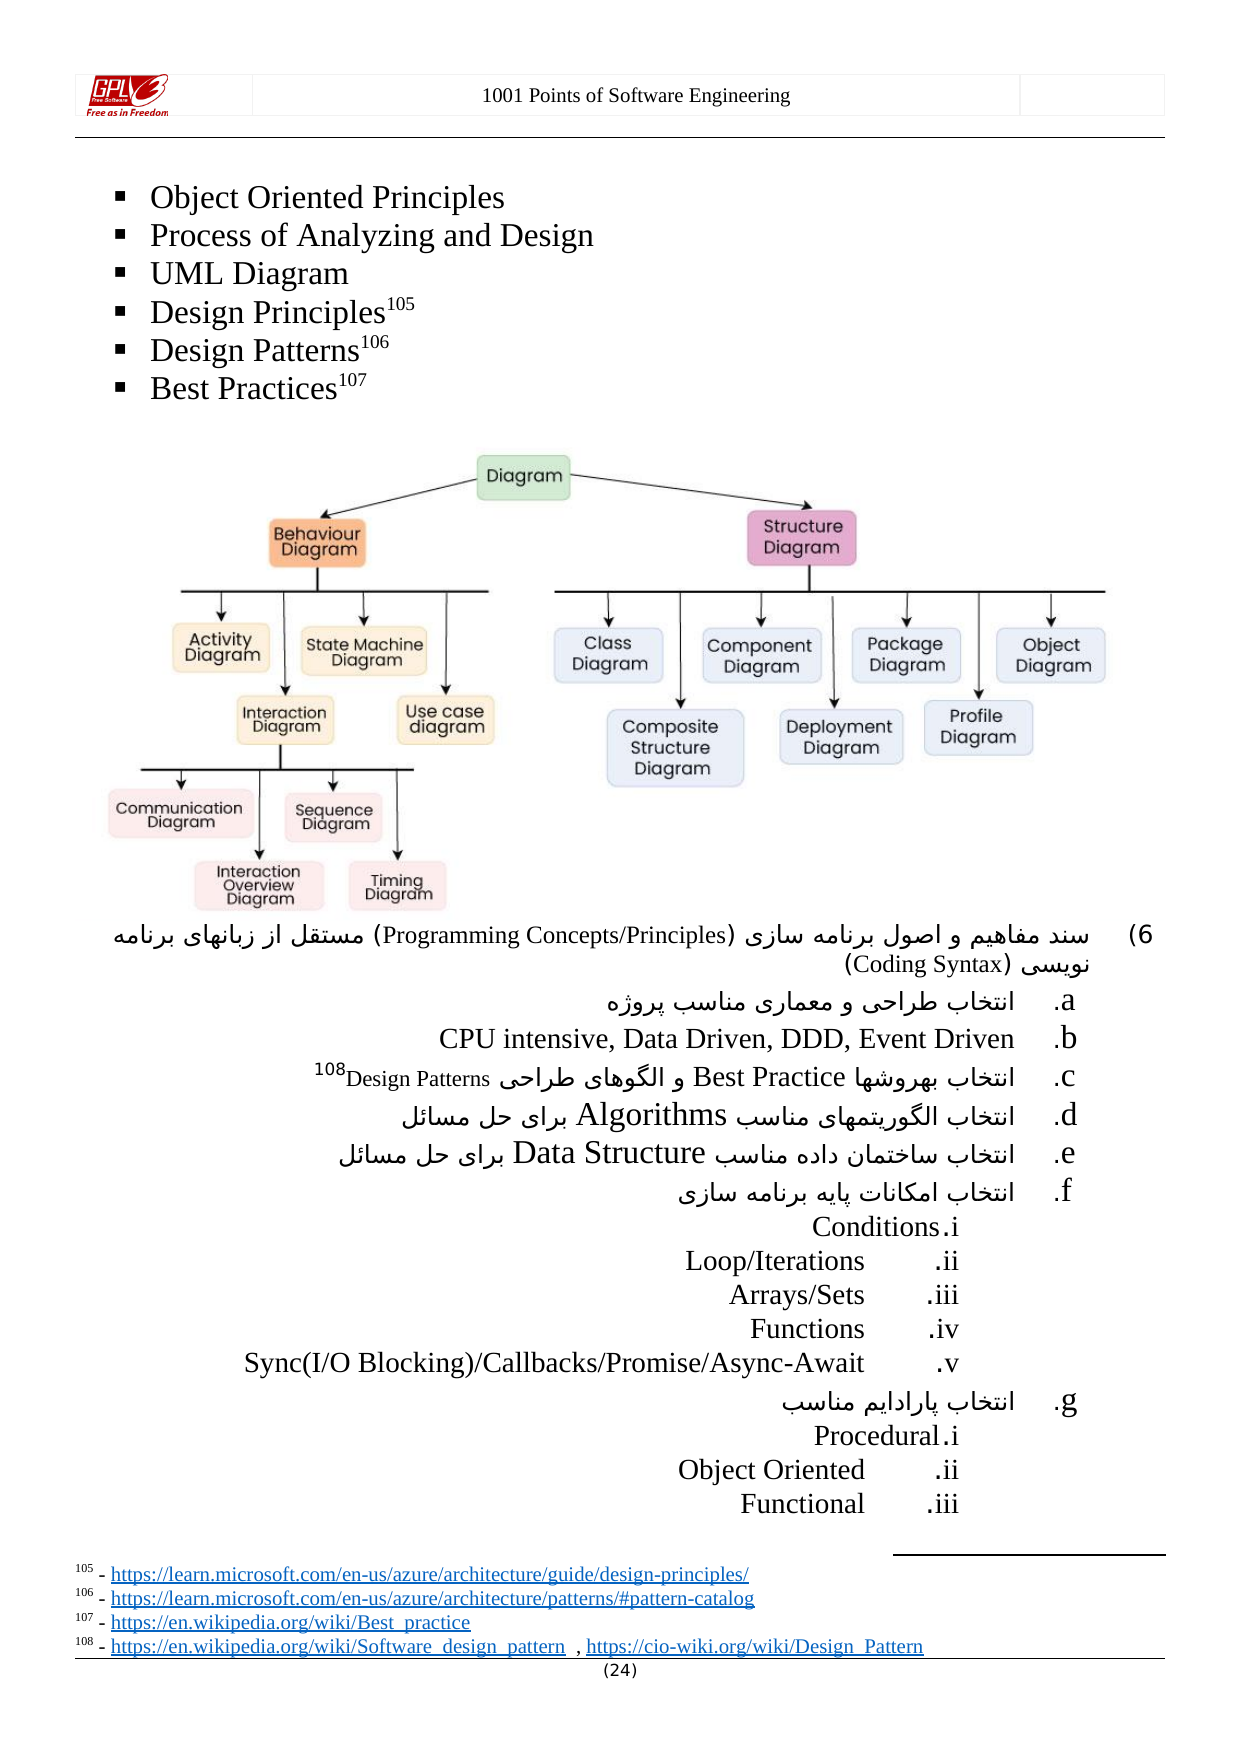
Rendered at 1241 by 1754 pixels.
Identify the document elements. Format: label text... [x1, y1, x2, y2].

list انتخاب بهروشها Best Practice و الگوهای طراحی Design Patterns [75, 1055, 1053, 1094]
list انتخاب الگوریتمهای مناسب Algorithms برای حل مسائل [75, 1094, 1053, 1132]
list Conditions [75, 1209, 959, 1243]
list Functional [75, 1486, 959, 1520]
list Sync(I/O Blocking)/Callbacks/Promise/Async-Await [75, 1345, 959, 1379]
list انتخاب پارادایم مناسب [75, 1379, 1053, 1418]
list Functions [75, 1311, 959, 1345]
list انتخاب امکانات پایه برنامه سازی [75, 1170, 1053, 1209]
picture [75, 431, 1165, 921]
list UML Diagram [112, 253, 1165, 292]
list Arrays/Sets [75, 1277, 959, 1311]
list انتخاب ساختمان داده مناسب Data Structure برای حل مسائل [75, 1132, 1053, 1170]
list Design Patterns [112, 330, 1165, 368]
list انتخاب طراحی و معماری مناسب پروژه [75, 979, 1053, 1017]
list CPU intensive, Data Driven, DDD, Event Driven [75, 1017, 1053, 1055]
list Best Practices [112, 368, 1165, 407]
list Design Principles [112, 292, 1165, 330]
list Object Oriented Principles [112, 177, 1165, 215]
list Loop/Iterations [75, 1243, 959, 1277]
list سند مفاهیم و اصول برنامه سازی (Programming Concepts/Principles) مستقل از زبانهای برنامه نویسی (Coding Syntax) [75, 921, 1128, 979]
list Procedural [75, 1418, 959, 1452]
picture [86, 74, 168, 116]
list Process of Analyzing and Design [112, 215, 1165, 253]
list Object Oriented [75, 1452, 959, 1486]
